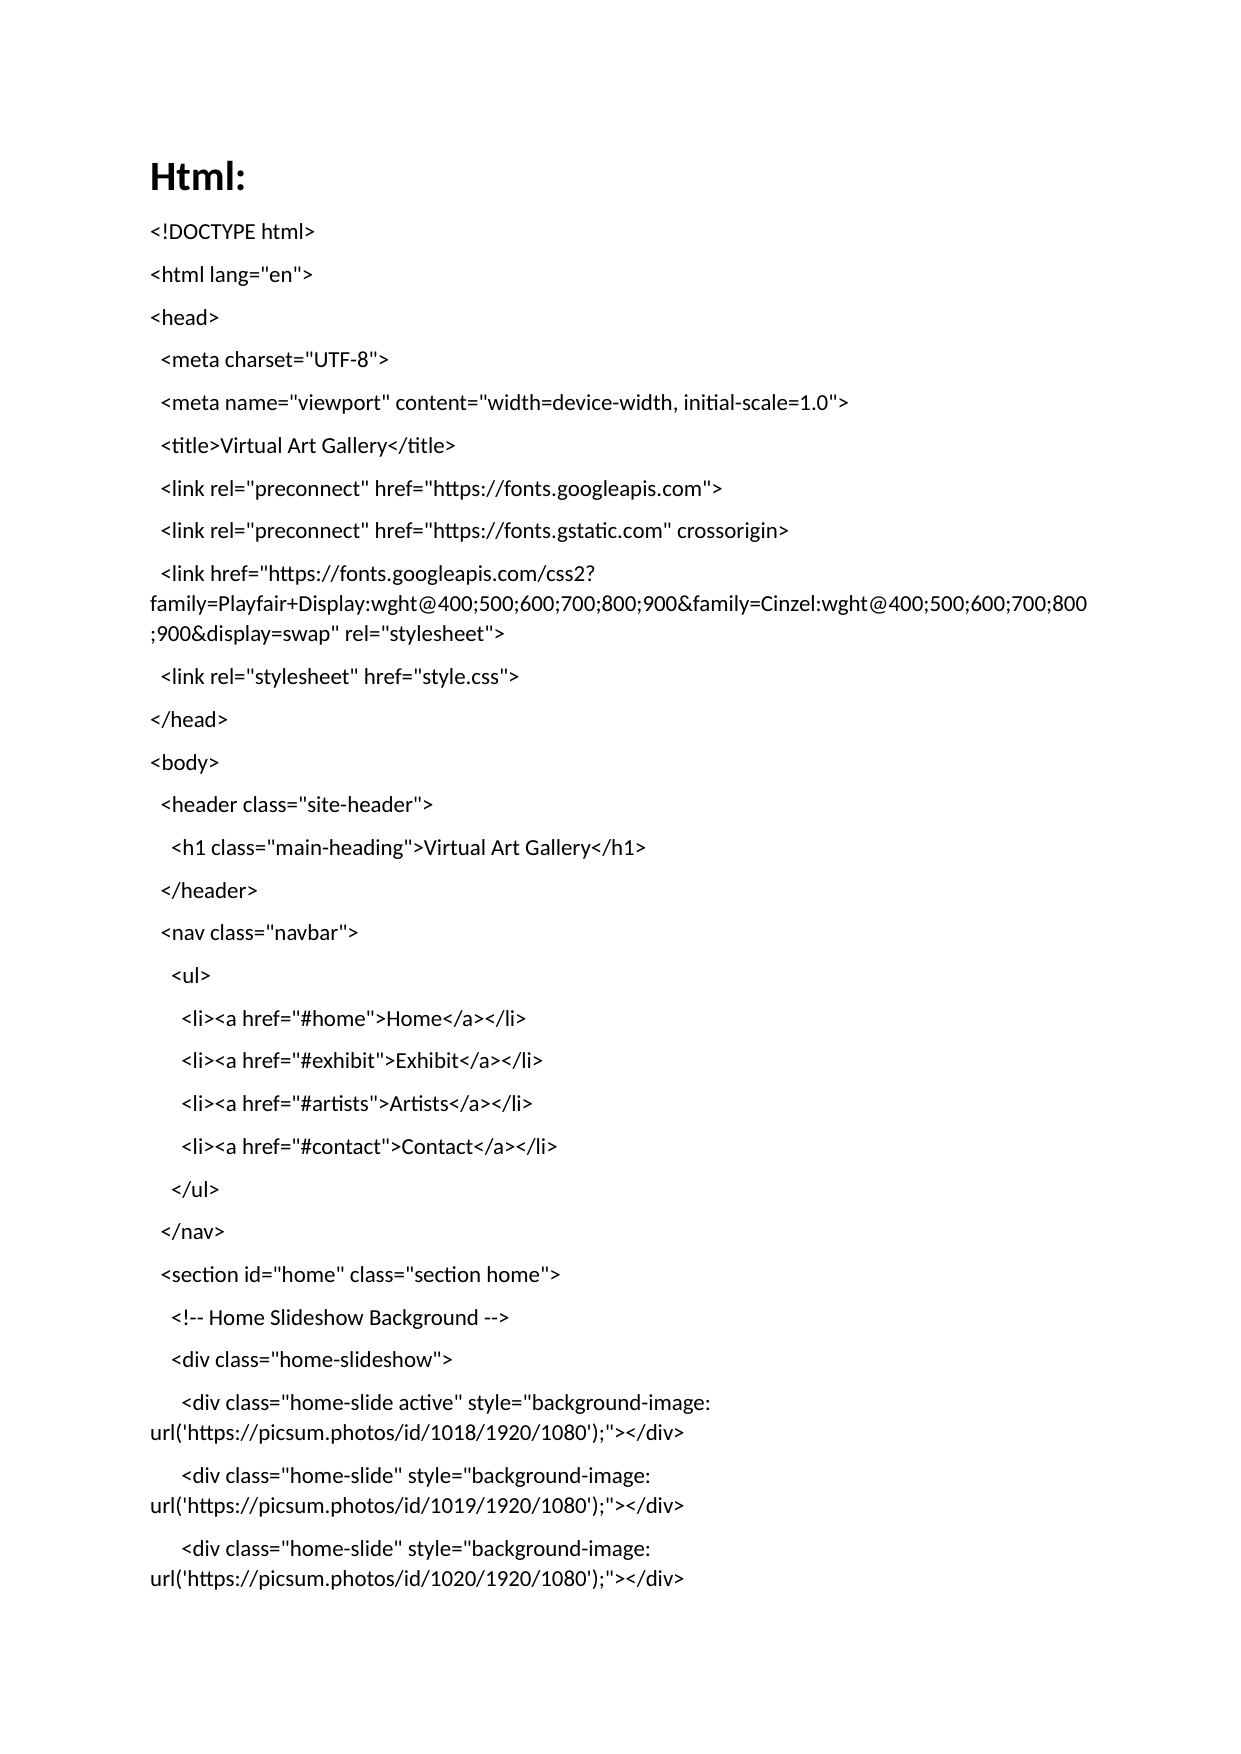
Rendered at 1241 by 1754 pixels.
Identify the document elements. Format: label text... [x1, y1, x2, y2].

text <div class="home-slideshow"> [150, 1346, 1090, 1373]
text <meta charset="UTF-8"> [150, 346, 1090, 373]
text <div class="home-slide active" style="background-image: url('https://picsum.photos/id/1018/1920/1080');"></div> [150, 1388, 1090, 1446]
text <section id="home" class="section home"> [150, 1260, 1090, 1288]
text <link rel="preconnect" href="https://fonts.gstatic.com" crossorigin> [150, 516, 1090, 544]
text <html lang="en"> [150, 260, 1090, 288]
text <body> [150, 748, 1090, 776]
text <ul> [150, 961, 1090, 989]
text <meta name="viewport" content="width=device-width, initial-scale=1.0"> [150, 388, 1090, 416]
text <div class="home-slide" style="background-image: url('https://picsum.photos/id/1020/1920/1080');"></div> [150, 1534, 1090, 1592]
text <header class="site-header"> [150, 790, 1090, 818]
text <li><a href="#home">Home</a></li> [150, 1004, 1090, 1032]
text <link rel="stylesheet" href="style.css"> [150, 662, 1090, 690]
text <h1 class="main-heading">Virtual Art Gallery</h1> [150, 833, 1090, 861]
text <title>Virtual Art Gallery</title> [150, 431, 1090, 459]
text </ul> [150, 1175, 1090, 1203]
text <li><a href="#artists">Artists</a></li> [150, 1089, 1090, 1117]
text <div class="home-slide" style="background-image: url('https://picsum.photos/id/1019/1920/1080');"></div> [150, 1461, 1090, 1519]
text </header> [150, 876, 1090, 904]
text <!DOCTYPE html> [150, 217, 1090, 245]
text <nav class="navbar"> [150, 918, 1090, 946]
text <li><a href="#contact">Contact</a></li> [150, 1132, 1090, 1160]
text Html: [150, 150, 1090, 201]
text </nav> [150, 1217, 1090, 1245]
text <link rel="preconnect" href="https://fonts.googleapis.com"> [150, 474, 1090, 502]
text </head> [150, 705, 1090, 733]
text <li><a href="#exhibit">Exhibit</a></li> [150, 1047, 1090, 1074]
text <head> [150, 303, 1090, 331]
text <link href="https://fonts.googleapis.com/css2?family=Playfair+Display:wght@400;500;600;700;800;900&family=Cinzel:wght@400;500;600;700;800;900&display=swap" rel="stylesheet"> [150, 559, 1090, 647]
text <!-- Home Slideshow Background --> [150, 1303, 1090, 1331]
